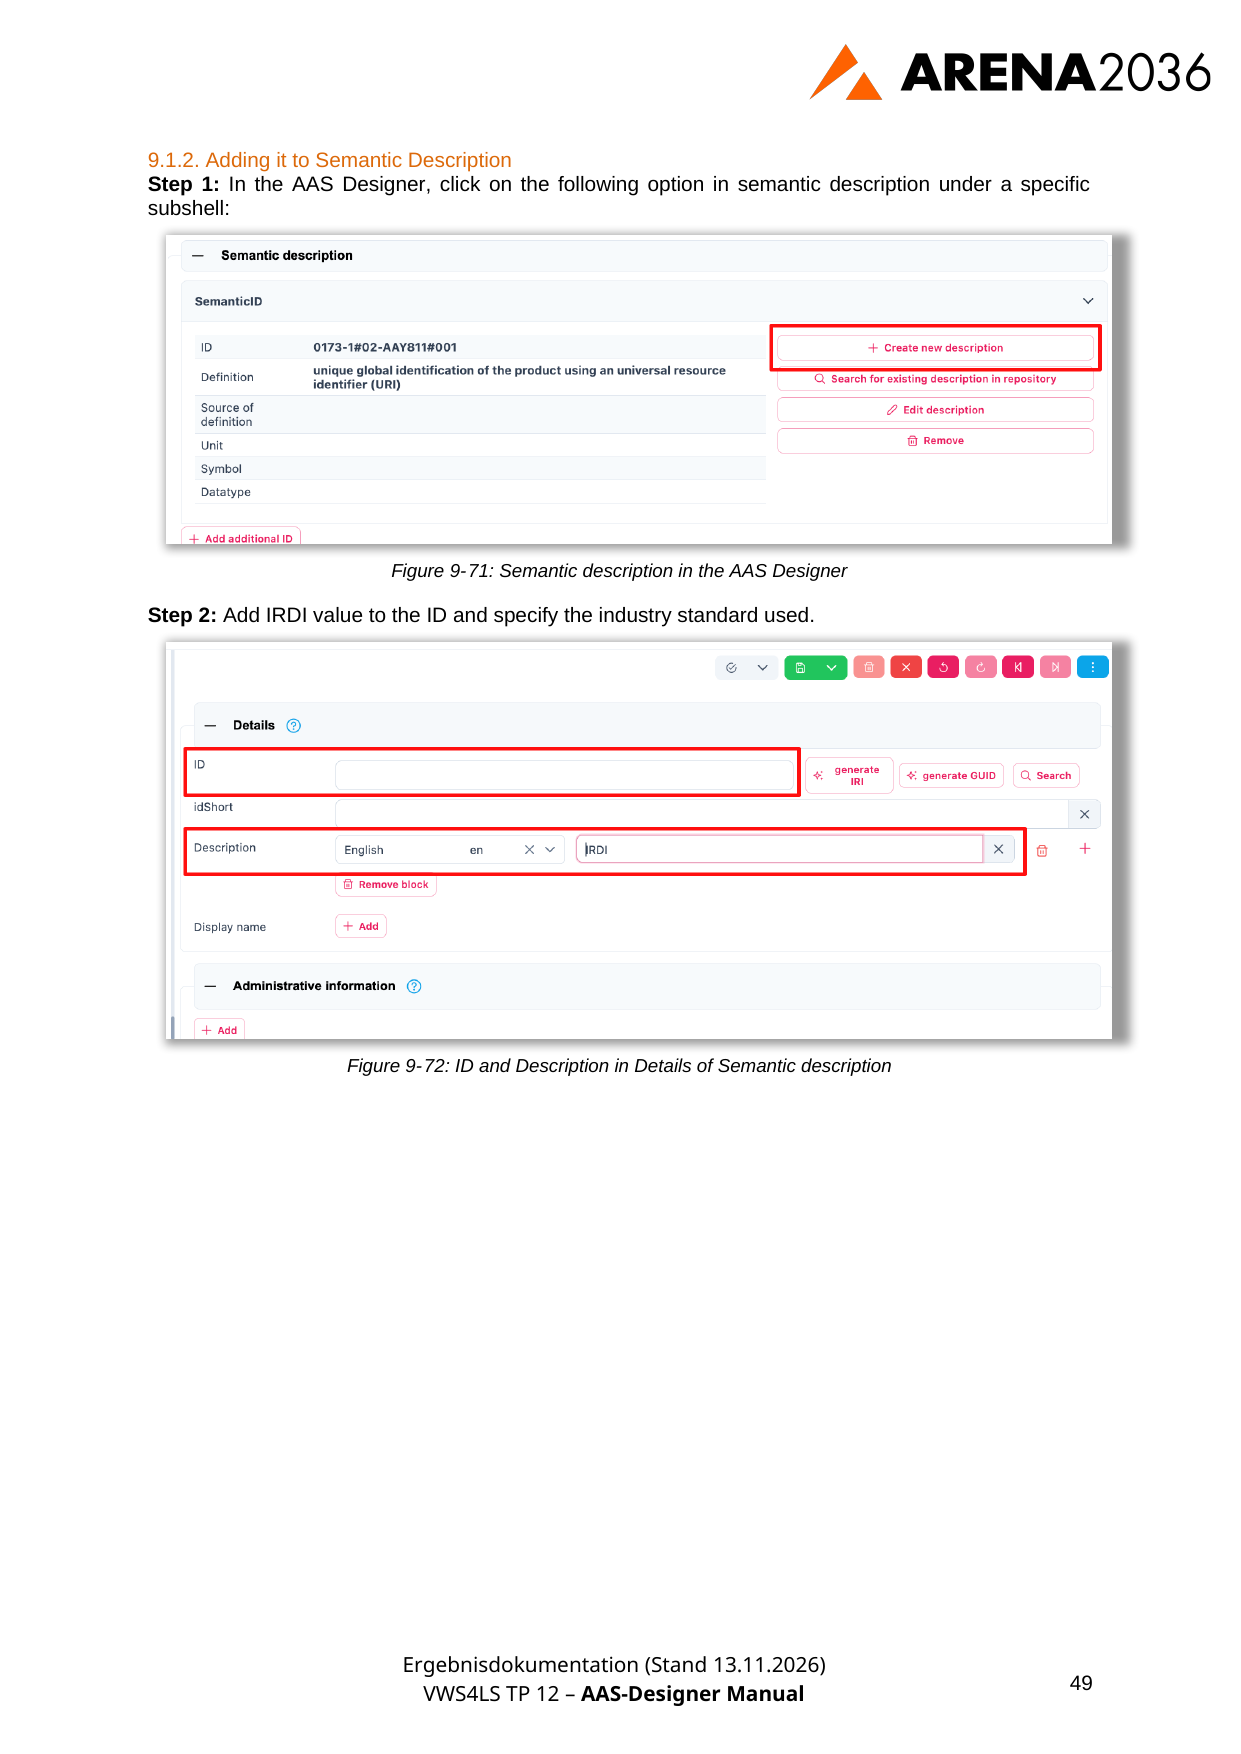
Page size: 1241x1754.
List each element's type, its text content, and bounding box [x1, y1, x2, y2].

subtitle 9.1.2. Adding it to Semantic Description [148, 148, 1092, 172]
text Step 2: Add IRDI value to the ID and specify the industry standard used. [148, 603, 1092, 627]
picture [166, 235, 1112, 544]
picture [809, 44, 1211, 100]
text Step 1: In the AAS Designer, click on the following option in semantic description under a specific subshell: [148, 172, 1092, 219]
picture [166, 642, 1112, 1039]
